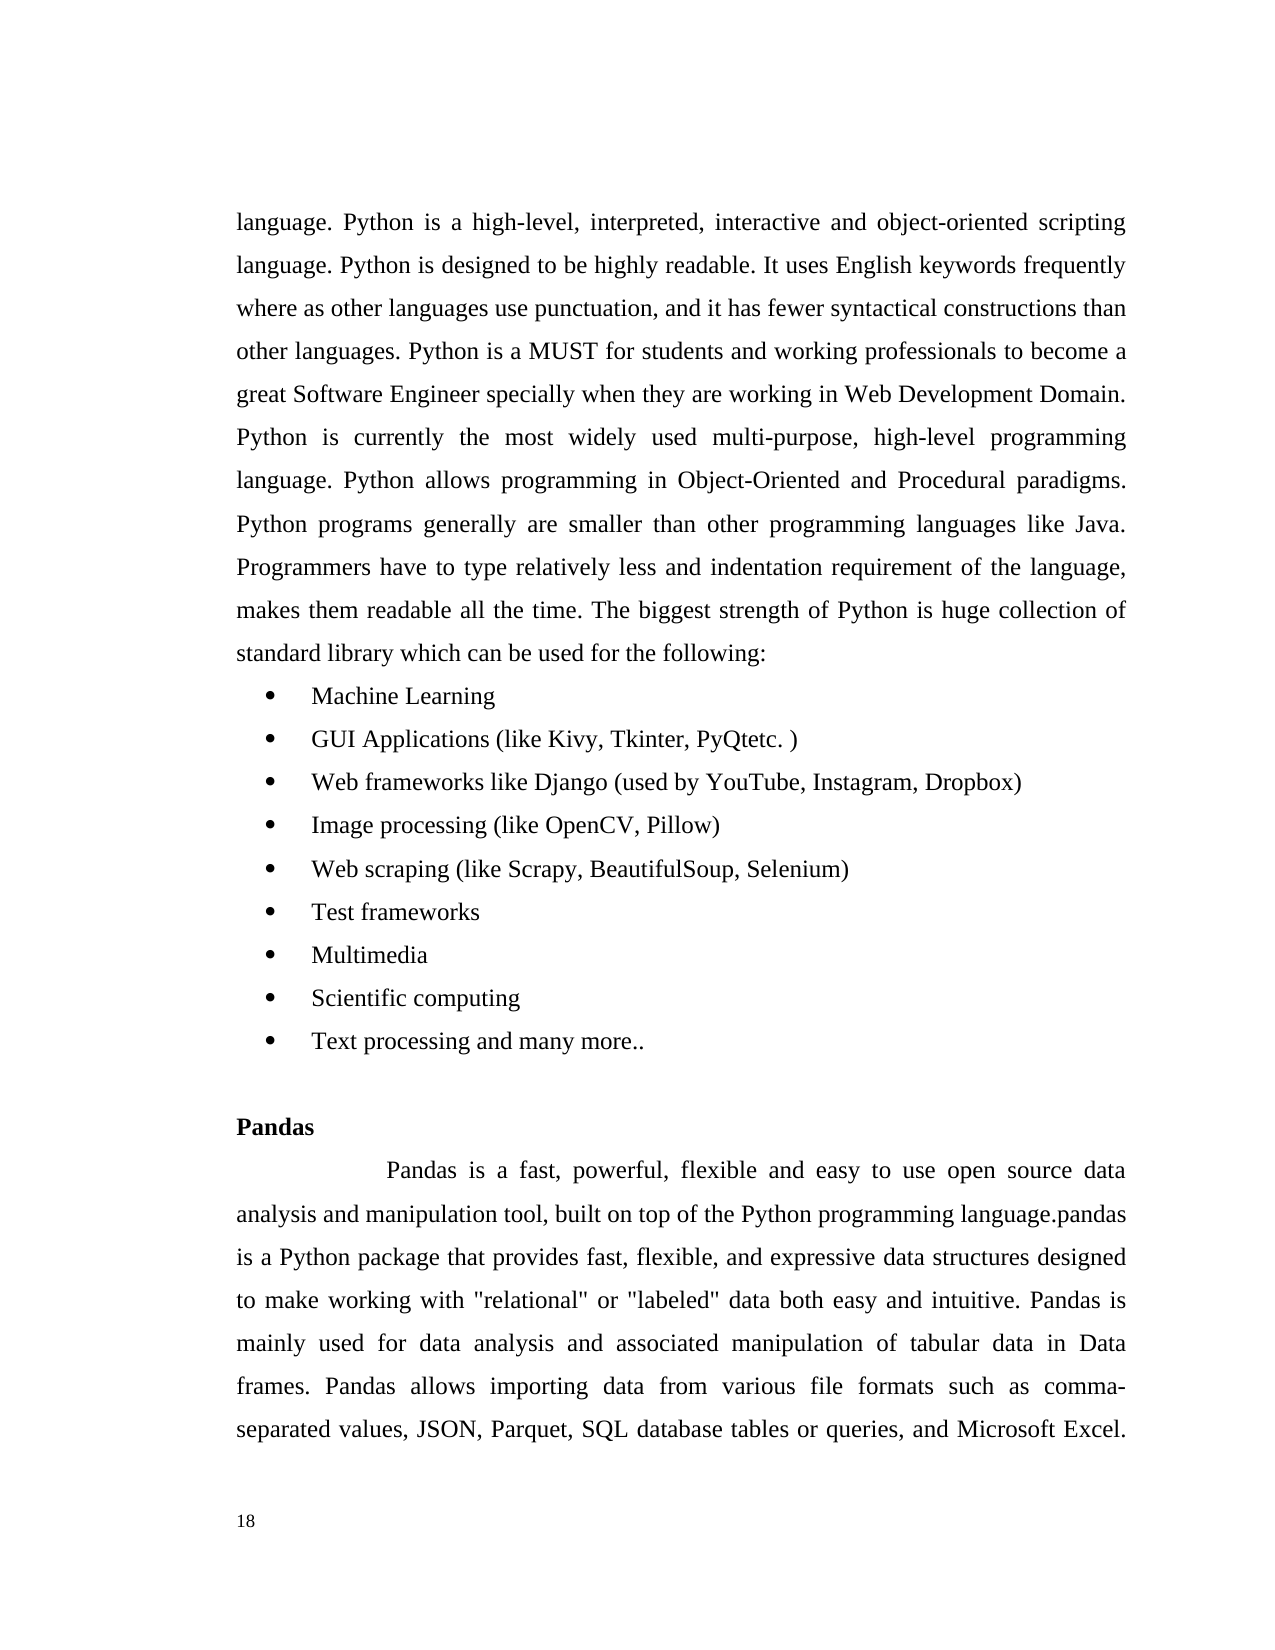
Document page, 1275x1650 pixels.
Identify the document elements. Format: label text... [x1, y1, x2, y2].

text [236, 1156, 1127, 1443]
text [236, 207, 1127, 667]
list Multimedia [266, 940, 1127, 969]
list Web scraping (like Scrapy, BeautifulSoup, Selenium) [266, 854, 1127, 882]
text Pandas [236, 1112, 1127, 1141]
list Scientific computing [266, 983, 1127, 1012]
list Text processing and many more.. [266, 1026, 1127, 1055]
list Web frameworks like Django (used by YouTube, Instagram, Dropbox) [266, 767, 1127, 796]
list Test frameworks [266, 897, 1127, 926]
list GUI Applications (like Kivy, Tkinter, PyQtetc. ) [266, 724, 1127, 753]
list Image processing (like OpenCV, Pillow) [266, 811, 1127, 839]
list Machine Learning [266, 681, 1127, 710]
